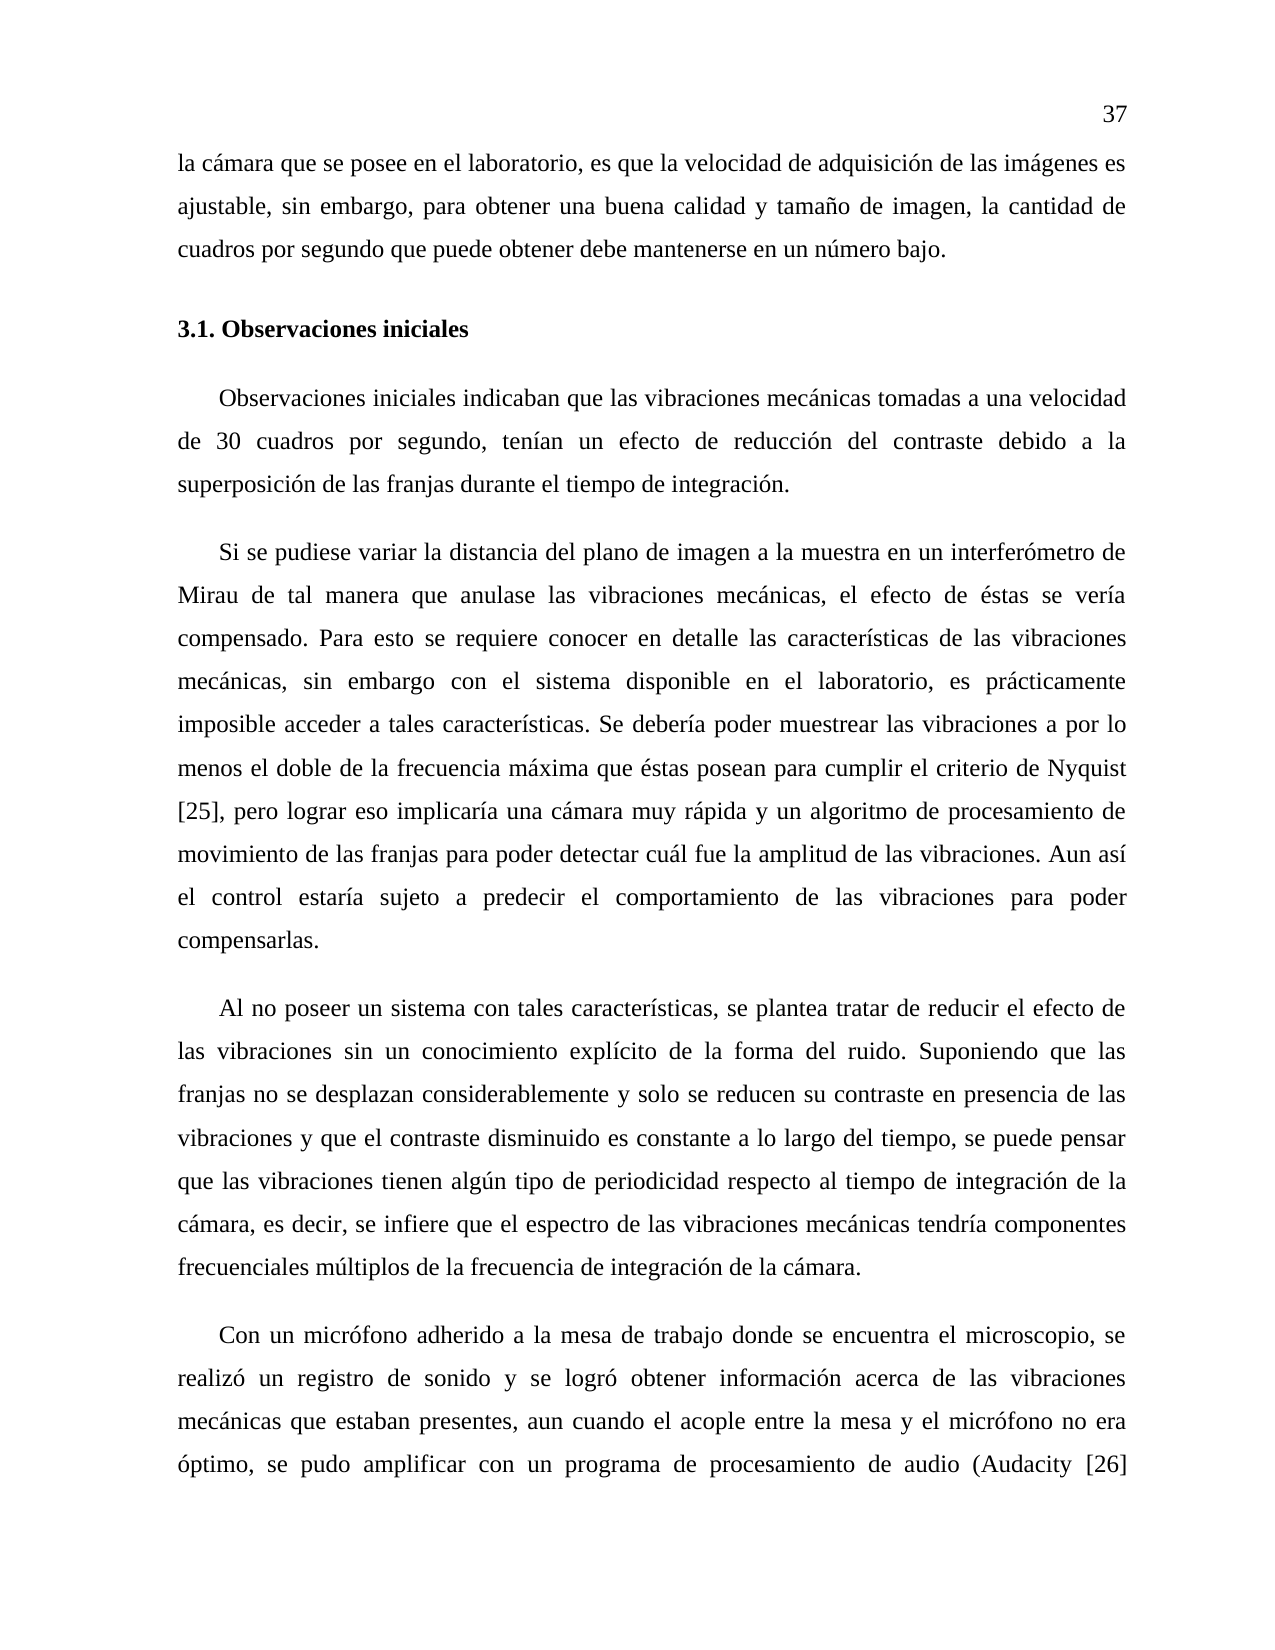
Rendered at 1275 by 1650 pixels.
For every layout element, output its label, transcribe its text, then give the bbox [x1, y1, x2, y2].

text Observaciones iniciales indicaban que las vibraciones mecánicas tomadas a una velocidad de 30 cuadros por segundo, tenían un efecto de reducción del contraste debido a la superposición de las franjas durante el tiempo de integración. [177, 383, 1127, 498]
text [177, 148, 1127, 263]
text Al no poseer un sistema con tales características, se plantea tratar de reducir el efecto de las vibraciones sin un conocimiento explícito de la forma del ruido. Suponiendo que las franjas no se desplazan considerablemente y solo se reducen su contraste en presencia de las vibraciones y que el contraste disminuido es constante a lo largo del tiempo, se puede pensar que las vibraciones tienen algún tipo de periodicidad respecto al tiempo de integración de la cámara, es decir, se infiere que el espectro de las vibraciones mecánicas tendría componentes frecuenciales múltiplos de la frecuencia de integración de la cámara. [177, 993, 1127, 1281]
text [177, 1320, 1127, 1478]
subtitle Observaciones iniciales [177, 314, 1127, 343]
text Si se pudiese variar la distancia del plano de imagen a la muestra en un interferómetro de Mirau de tal manera que anulase las vibraciones mecánicas, el efecto de éstas se vería compensado. Para esto se requiere conocer en detalle las características de las vibraciones mecánicas, sin embargo con el sistema disponible en el laboratorio, es prácticamente imposible acceder a tales características. Se debería poder muestrear las vibraciones a por lo menos el doble de la frecuencia máxima que éstas posean para cumplir el criterio de Nyquist [25], pero lograr eso implicaría una cámara muy rápida y un algoritmo de procesamiento de movimiento de las franjas para poder detectar cuál fue la amplitud de las vibraciones. Aun así el control estaría sujeto a predecir el comportamiento de las vibraciones para poder compensarlas. [177, 537, 1127, 954]
